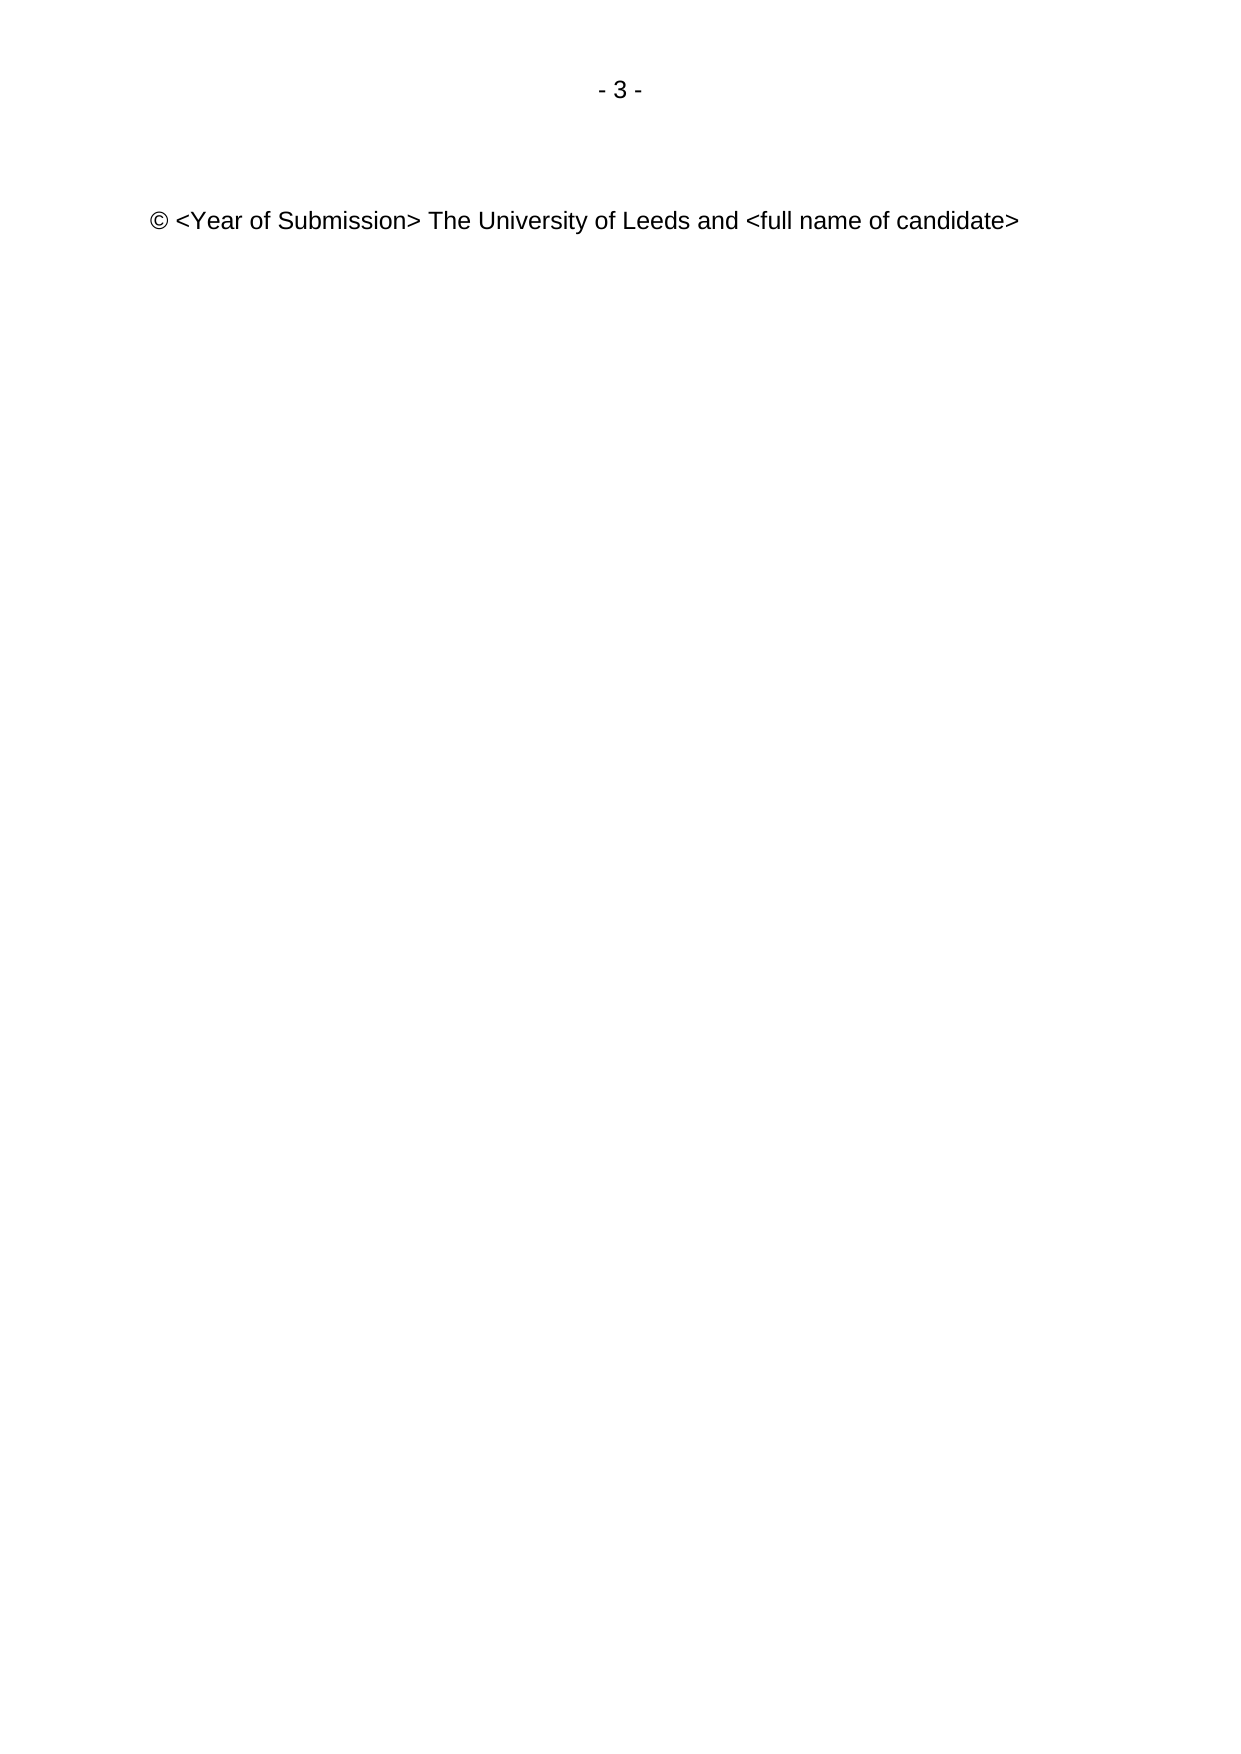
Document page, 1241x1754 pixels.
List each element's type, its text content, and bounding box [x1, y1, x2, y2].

text © <Year of Submission> The University of Leeds and <full name of candidate> [150, 206, 1090, 234]
